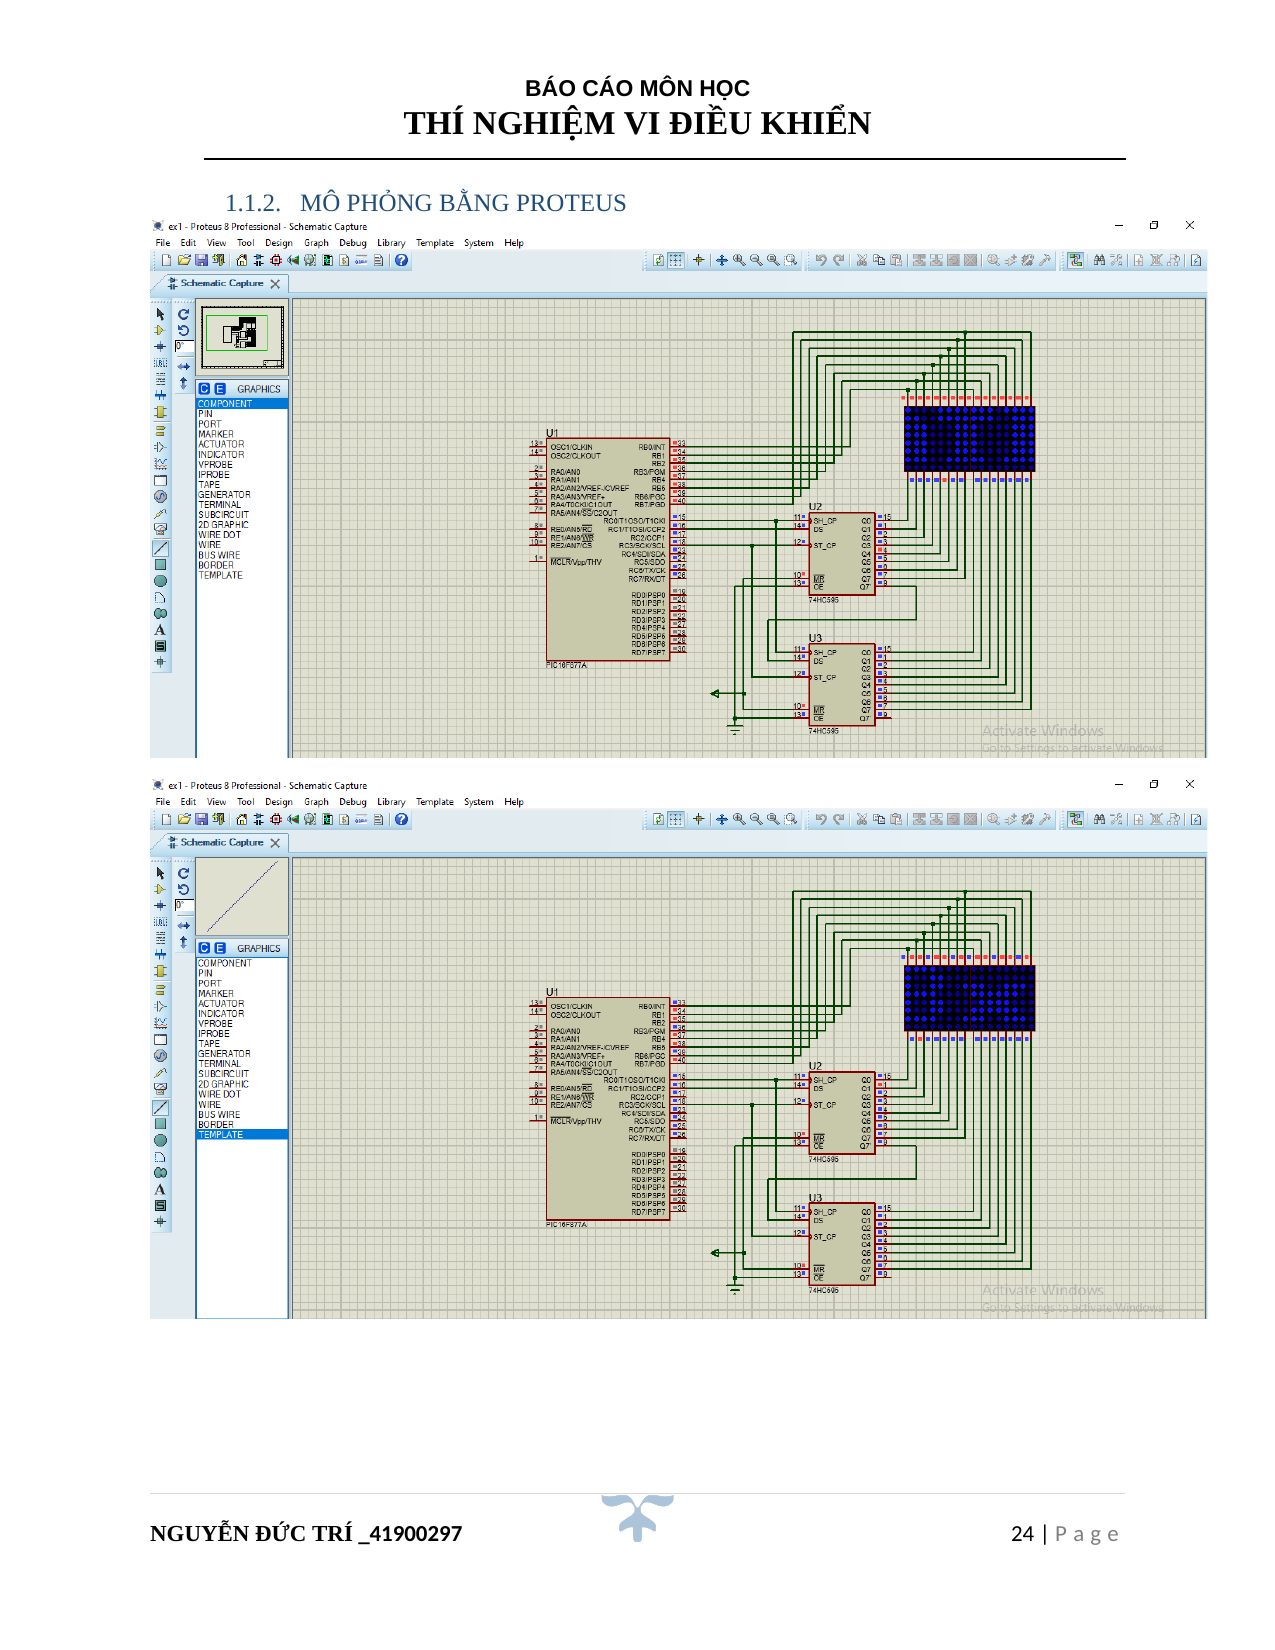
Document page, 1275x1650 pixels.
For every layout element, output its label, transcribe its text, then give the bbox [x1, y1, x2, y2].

picture [150, 776, 1208, 1319]
subtitle MÔ PHỎNG BẰNG PROTEUS [225, 188, 1125, 217]
picture [150, 217, 1208, 758]
